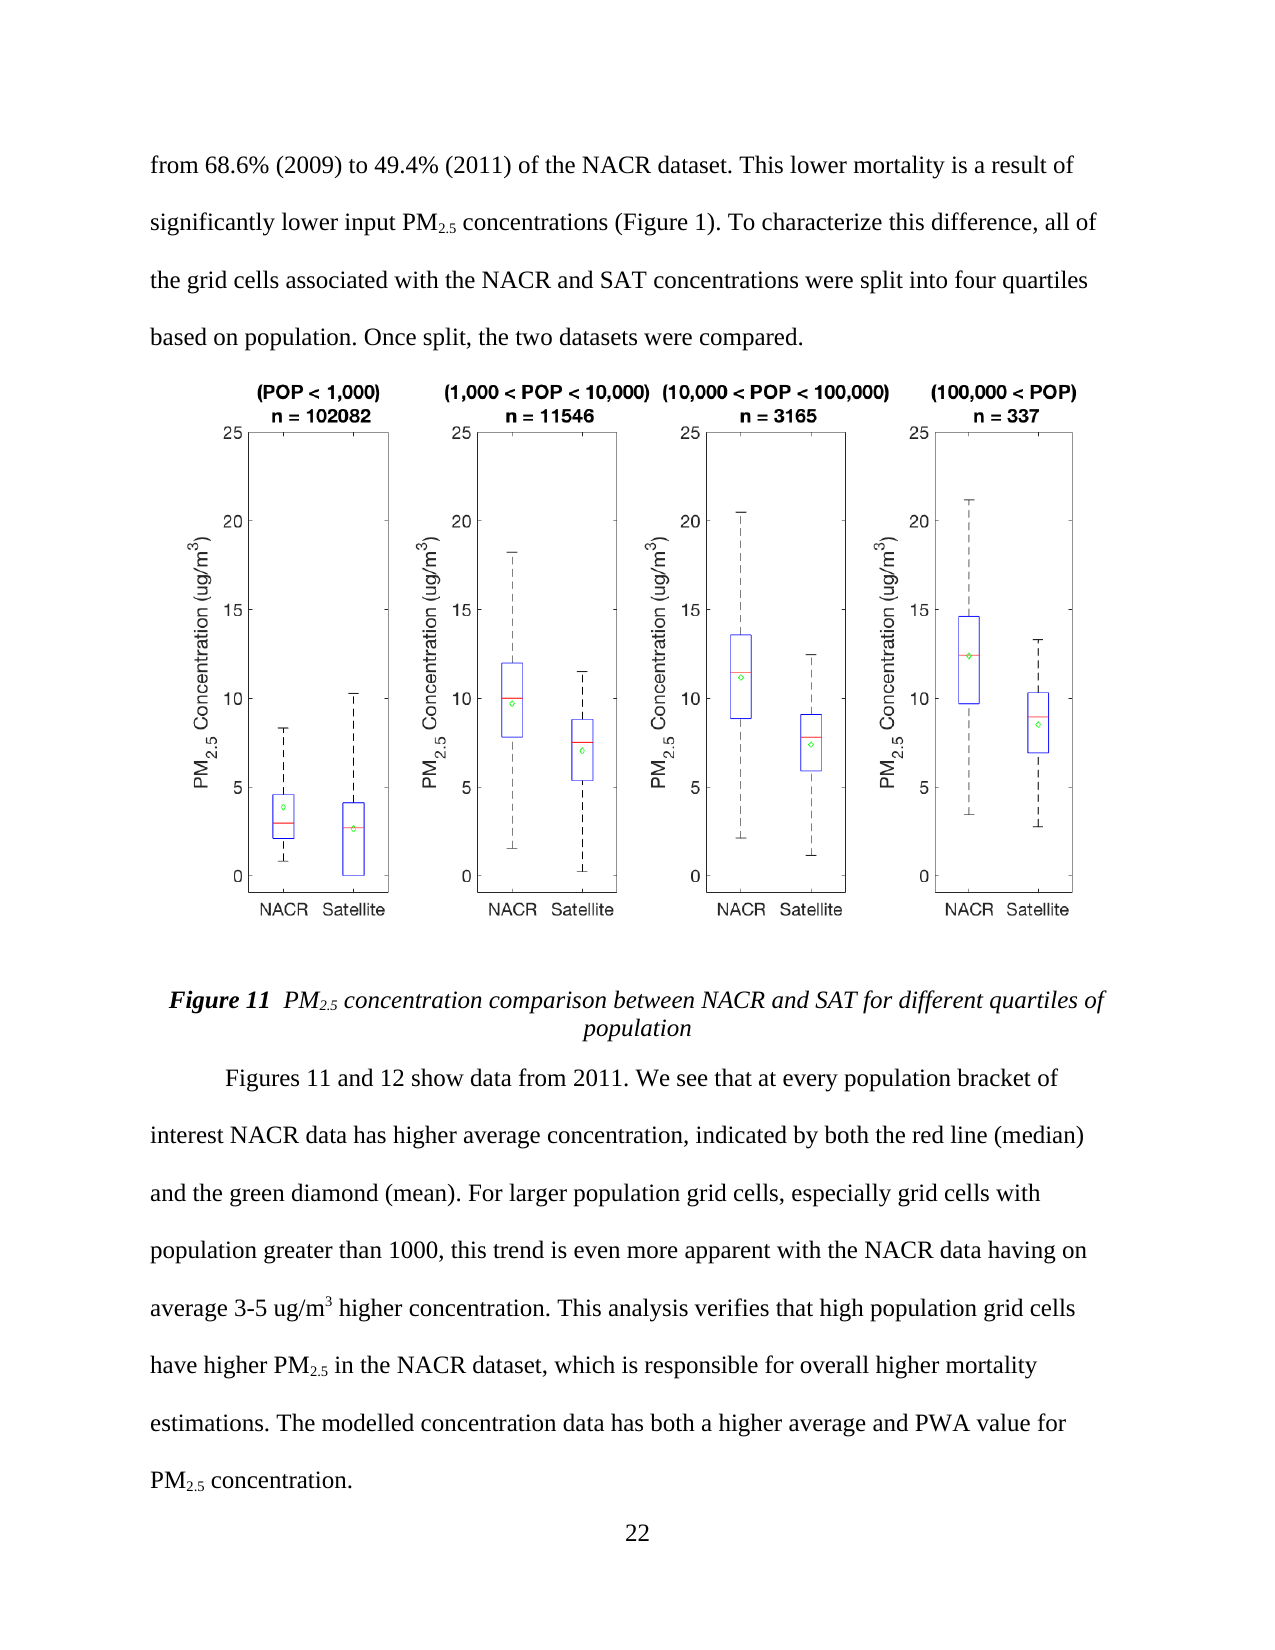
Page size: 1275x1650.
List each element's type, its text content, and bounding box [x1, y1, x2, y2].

picture [173, 380, 1102, 956]
text Figures 11 and 12 show data from 2011. We see that at every population bracket of interest NACR data has higher average concentration, indicated by both the red line (median) and the green diamond (mean). For larger population grid cells, especially grid cells with population greater than 1000, this trend is even more apparent with the NACR data having on average 3-5 ug/m3 higher concentration. This analysis verifies that high population grid cells have higher PM2.5 in the NACR dataset, which is responsible for overall higher mortality estimations. The modelled concentration data has both a higher average and PWA value for PM2.5 concentration. [150, 1063, 1125, 1494]
text Figure 11 PM2.5 concentration comparison between NACR and SAT for different quartiles of population [150, 985, 1125, 1042]
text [150, 150, 1125, 351]
